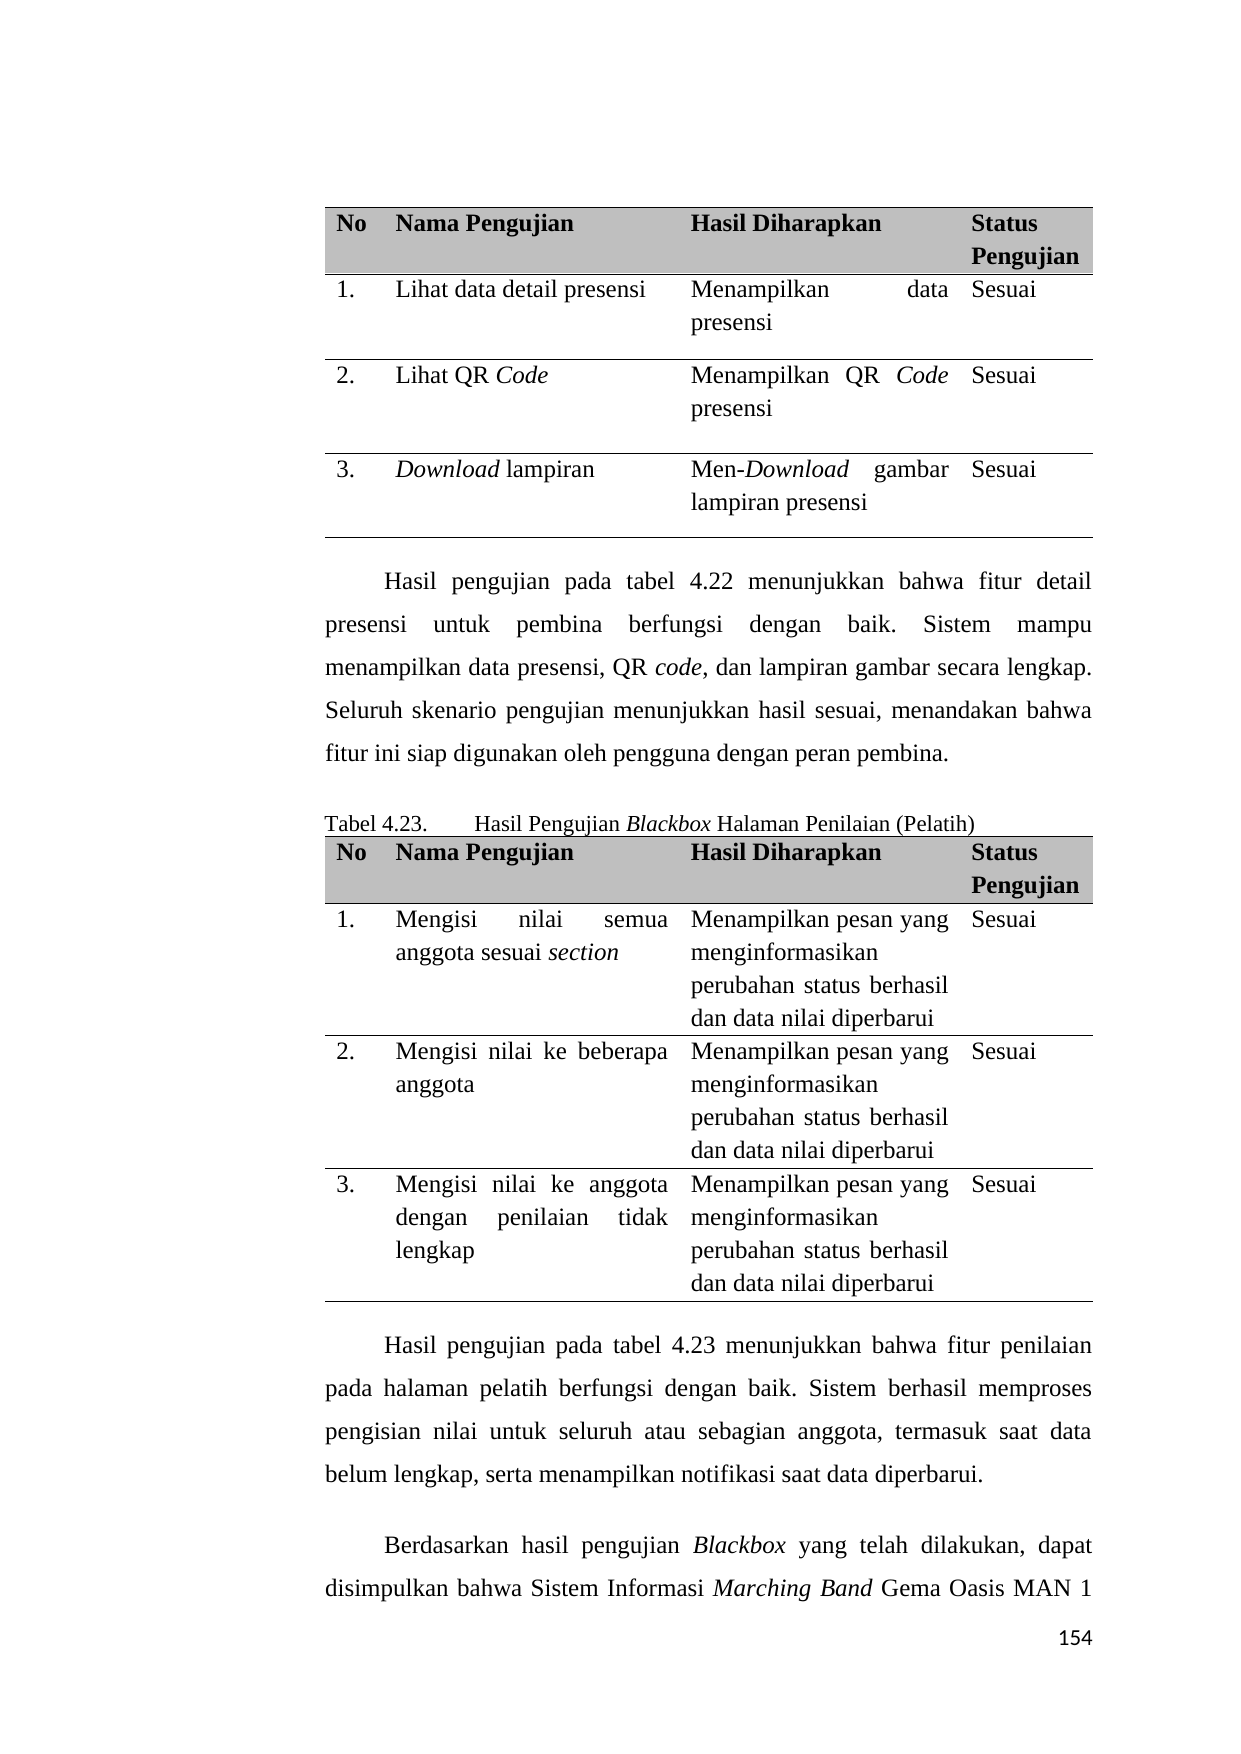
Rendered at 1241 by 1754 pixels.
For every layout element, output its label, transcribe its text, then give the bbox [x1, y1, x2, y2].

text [325, 1530, 1092, 1602]
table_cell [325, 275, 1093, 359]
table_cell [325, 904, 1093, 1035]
text Hasil Pengujian Blackbox Halaman Penilaian (Pelatih) [207, 810, 1092, 836]
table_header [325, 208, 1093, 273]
text Hasil pengujian pada tabel 4.22 menunjukkan bahwa fitur detail presensi untuk pembina berfungsi dengan baik. Sistem mampu menampilkan data presensi, QR code, dan lampiran gambar secara lengkap. Seluruh skenario pengujian menunjukkan hasil sesuai, menandakan bahwa fitur ini siap digunakan oleh pengguna dengan peran pembina. [325, 566, 1092, 767]
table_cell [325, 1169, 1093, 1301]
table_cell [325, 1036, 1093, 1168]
text Hasil pengujian pada tabel 4.23 menunjukkan bahwa fitur penilaian pada halaman pelatih berfungsi dengan baik. Sistem berhasil memproses pengisian nilai untuk seluruh atau sebagian anggota, termasuk saat data belum lengkap, serta menampilkan notifikasi saat data diperbarui. [325, 1330, 1092, 1488]
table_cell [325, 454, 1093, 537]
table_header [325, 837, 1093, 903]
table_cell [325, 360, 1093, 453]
